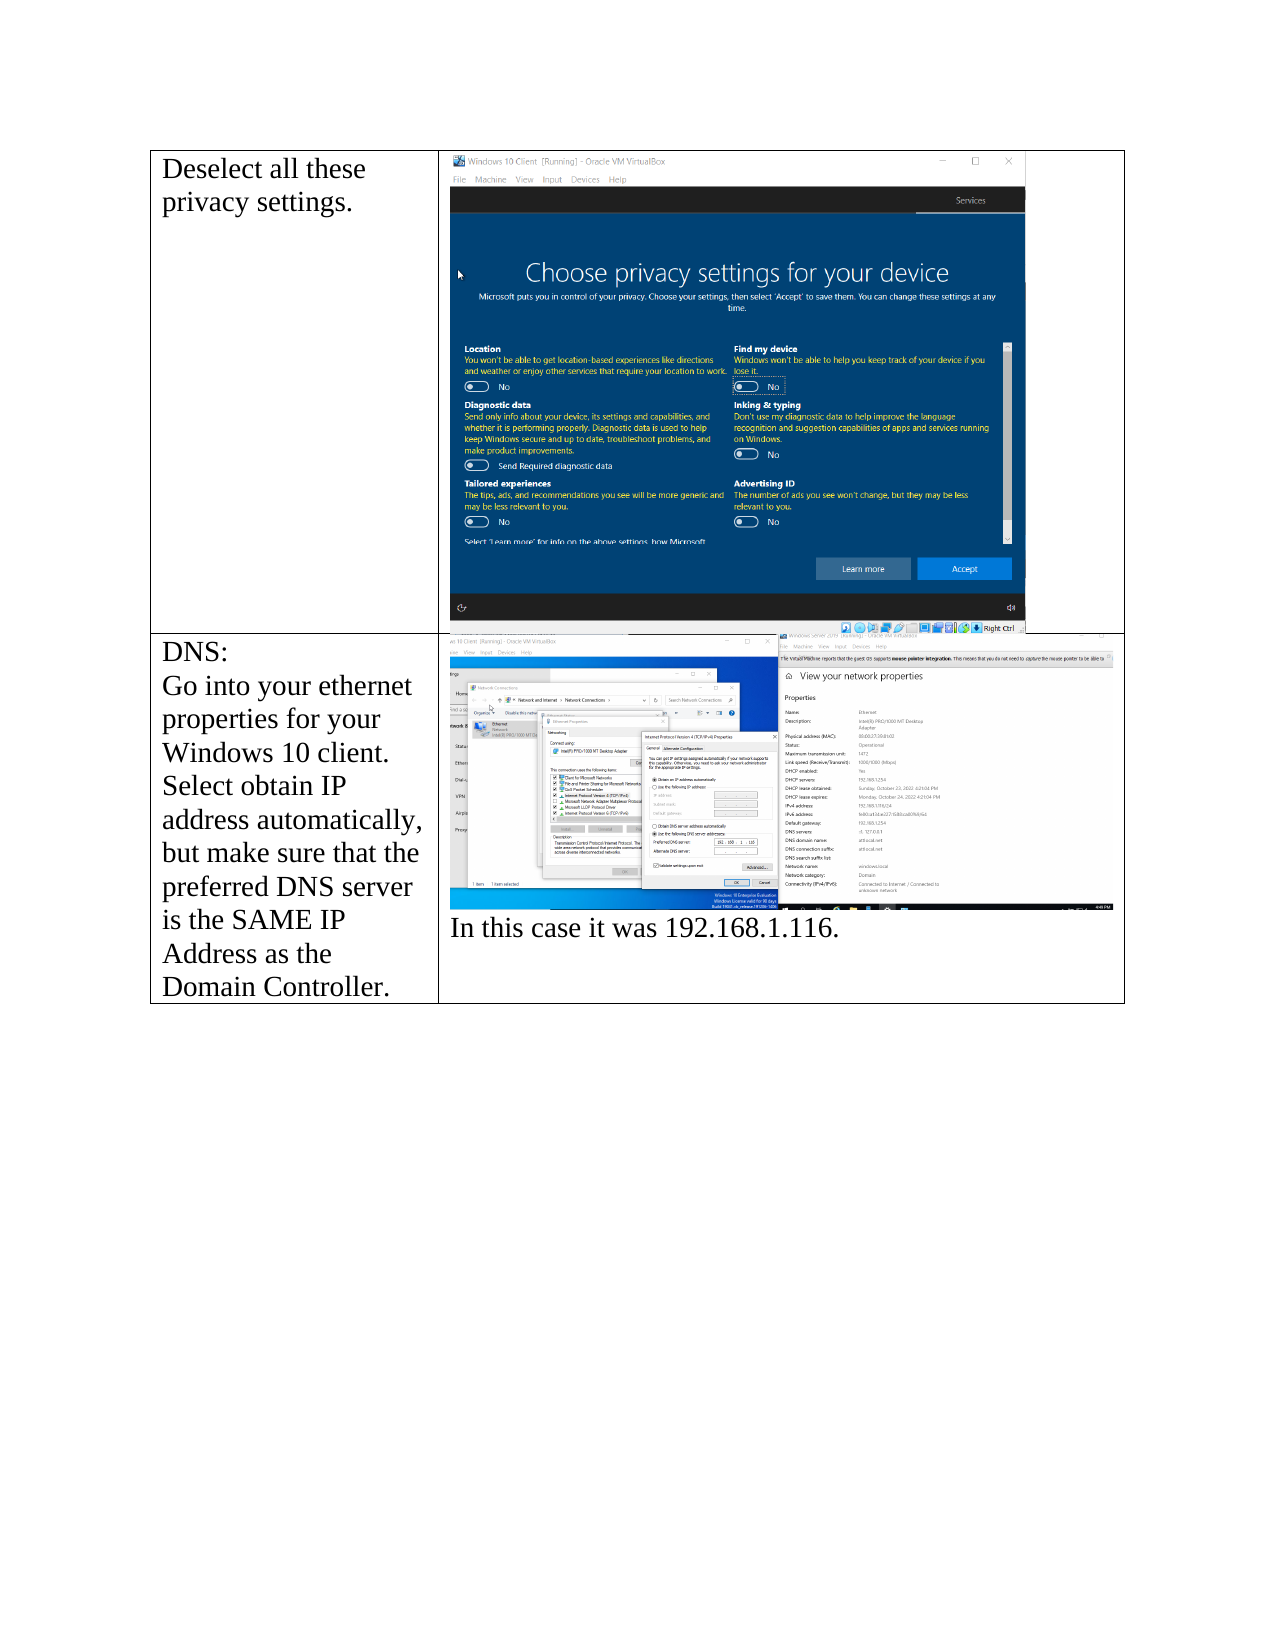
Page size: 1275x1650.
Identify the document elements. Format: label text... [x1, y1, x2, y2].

picture [450, 151, 1114, 910]
table_cell Deselect all these privacy settings. [151, 151, 438, 633]
table_cell [439, 151, 450, 633]
table_cell In this case it was 192.168.1.116. [439, 634, 1124, 1003]
table_cell [1026, 151, 1124, 633]
table_cell DNS: Go into your ethernet properties for your Windows 10 client. Select obtain IP address automatically, but make sure that the preferred DNS server is the SAME IP Address as the Domain Controller. [151, 634, 438, 1003]
